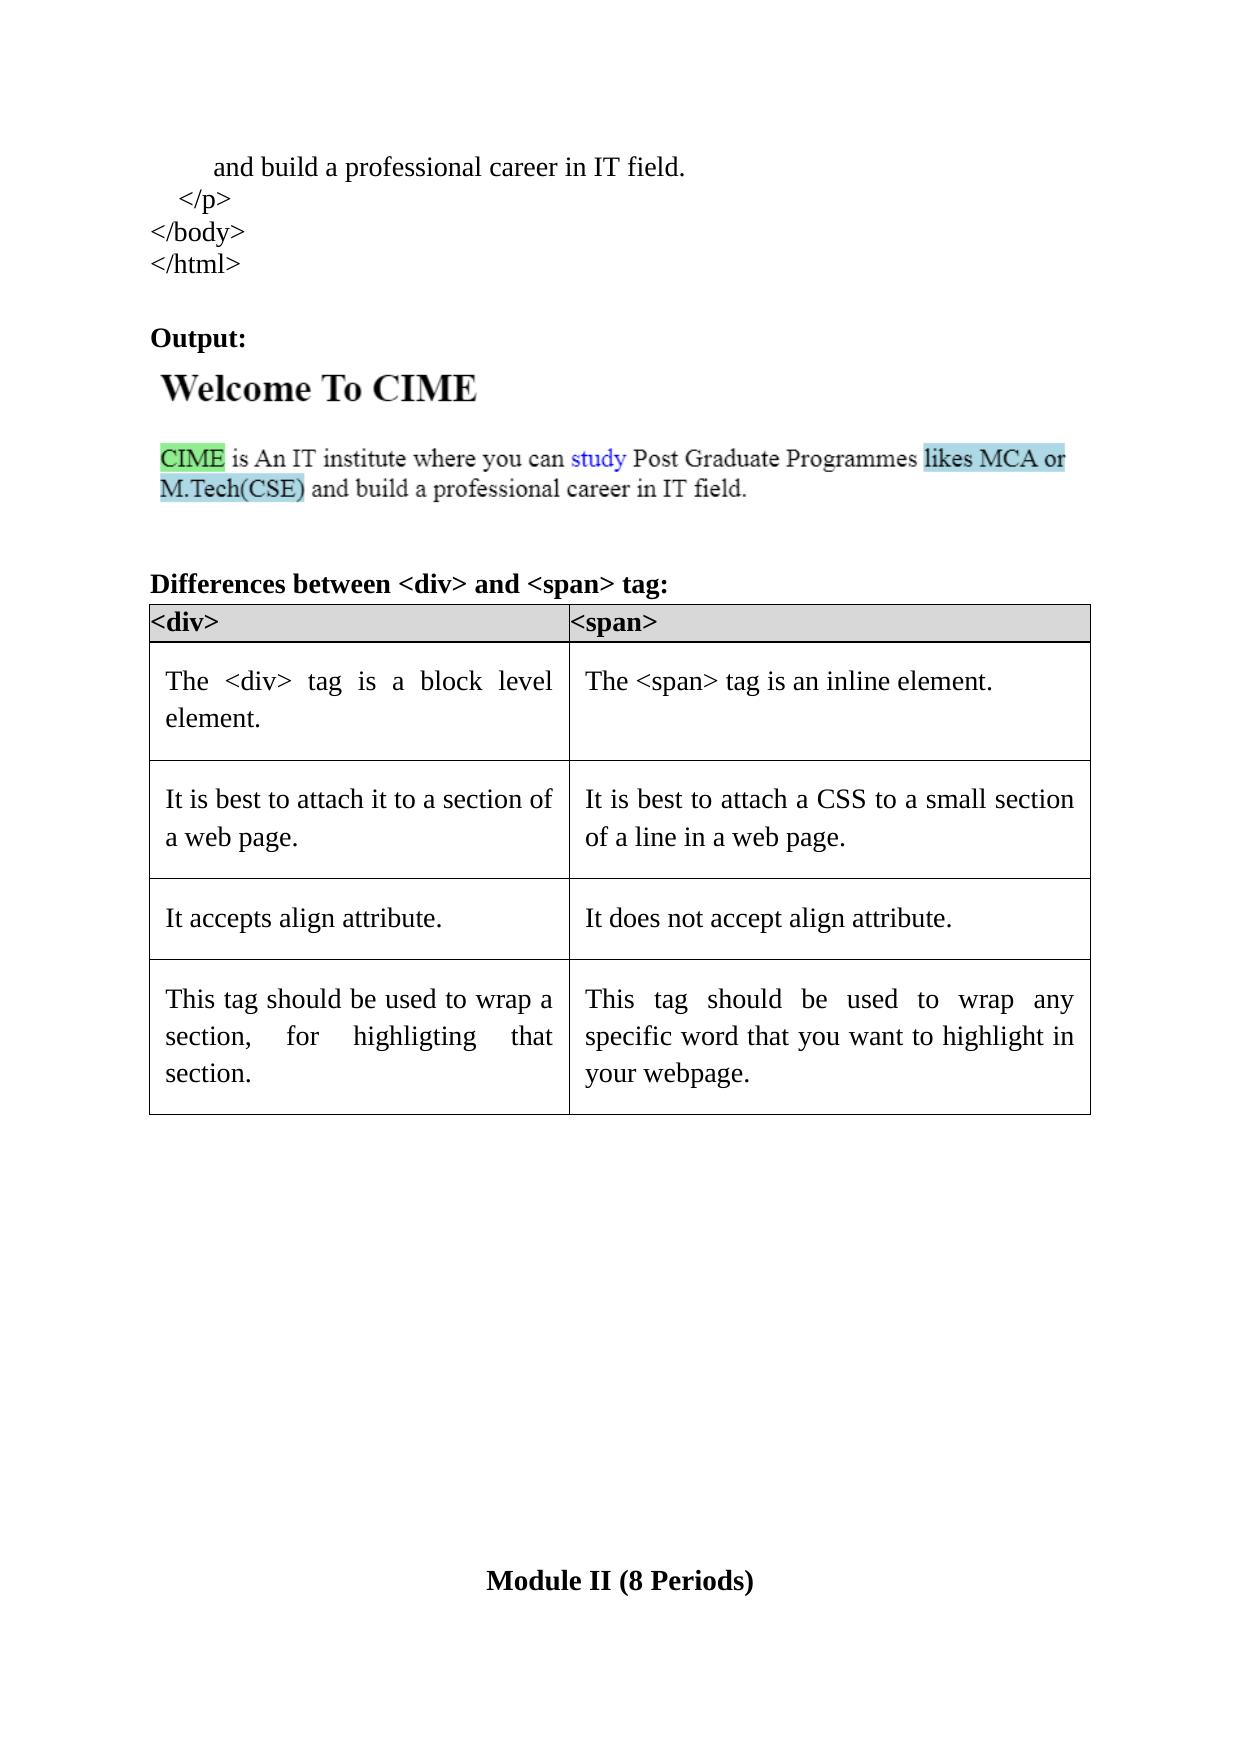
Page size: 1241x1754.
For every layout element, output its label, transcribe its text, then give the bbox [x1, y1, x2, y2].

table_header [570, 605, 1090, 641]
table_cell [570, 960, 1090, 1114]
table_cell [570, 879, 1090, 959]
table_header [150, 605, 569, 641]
picture [150, 358, 1091, 531]
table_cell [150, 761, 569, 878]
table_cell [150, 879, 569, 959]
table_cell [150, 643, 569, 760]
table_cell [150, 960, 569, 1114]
text Differences between <div> and <span> tag: [150, 567, 1090, 599]
text </html> [150, 247, 1090, 279]
text Module II (8 Periods) [150, 1563, 1090, 1597]
text </body> [150, 215, 1090, 247]
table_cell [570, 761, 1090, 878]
text </p> [150, 182, 1090, 215]
text Output: [150, 322, 1090, 354]
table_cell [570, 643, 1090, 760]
text and build a professional career in IT field. [150, 150, 1090, 182]
